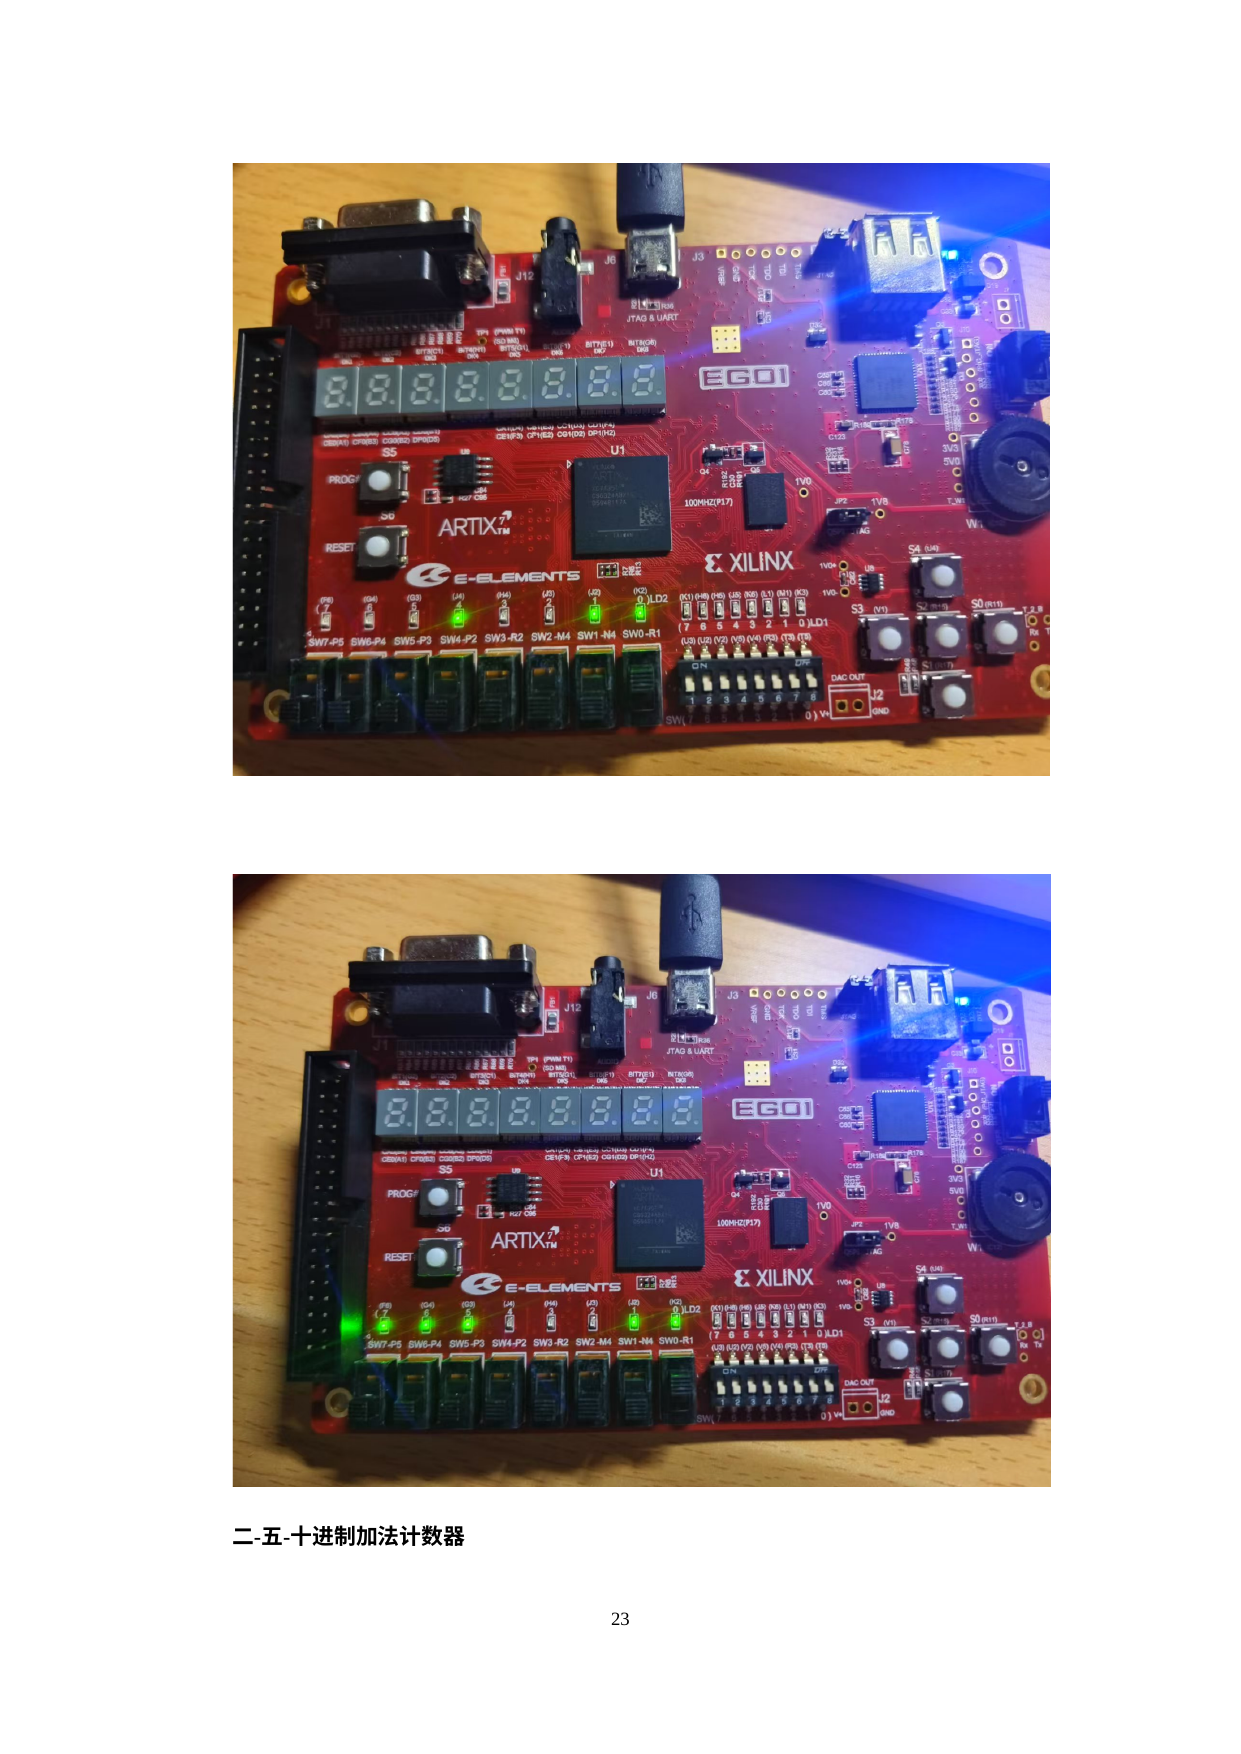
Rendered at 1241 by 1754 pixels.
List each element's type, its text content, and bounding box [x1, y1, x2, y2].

picture [234, 163, 1049, 776]
picture [234, 874, 1050, 1487]
text 二-五-十进制加法计数器 [232, 1518, 1053, 1551]
